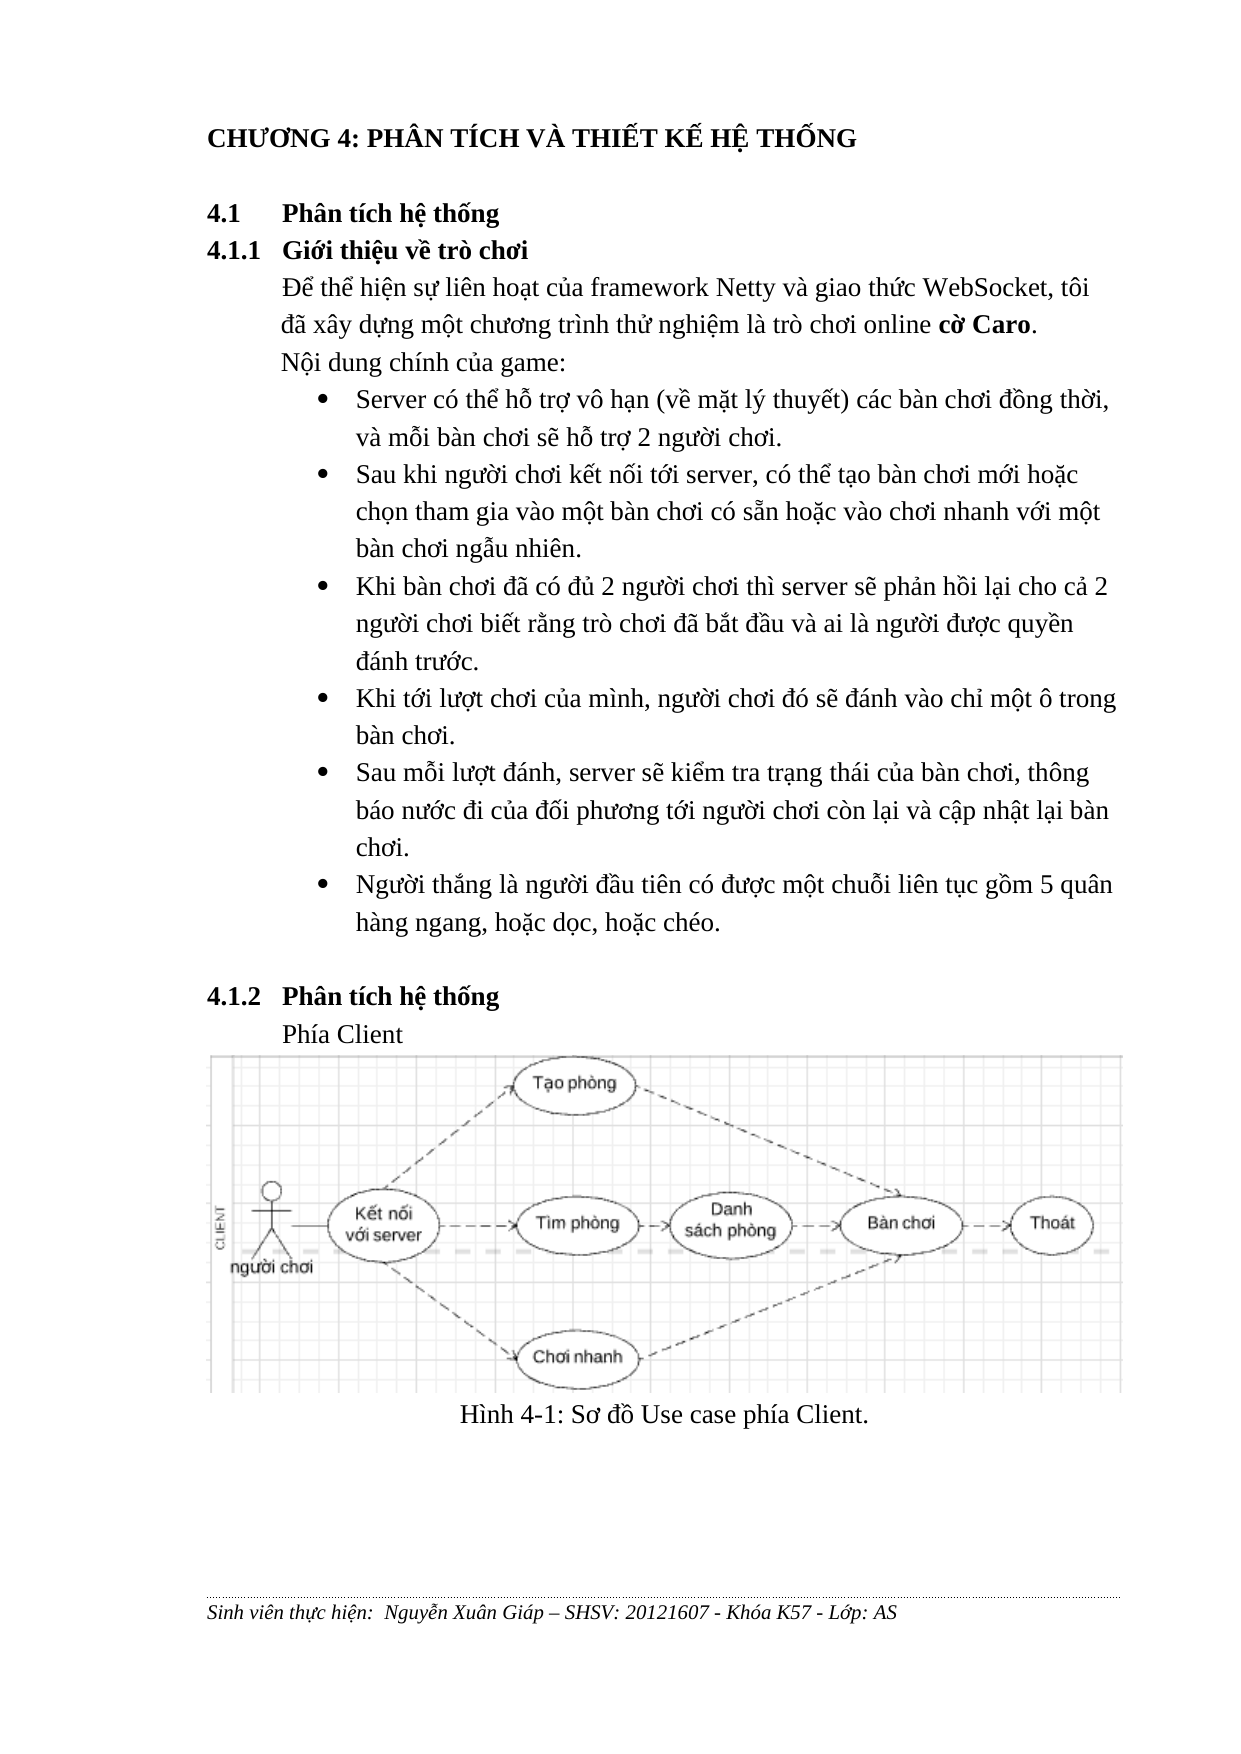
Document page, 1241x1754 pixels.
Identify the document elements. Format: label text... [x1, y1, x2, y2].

list Sau khi người chơi kết nối tới server, có thể tạo bàn chơi mới hoặc chọn tham gia vào một bàn chơi có sẵn hoặc vào chơi nhanh với một bàn chơi ngẫu nhiên. [318, 458, 1122, 564]
list Server có thể hỗ trợ vô hạn (về mặt lý thuyết) các bàn chơi đồng thời, và mỗi bàn chơi sẽ hỗ trợ 2 người chơi. [318, 383, 1122, 452]
list Sau mỗi lượt đánh, server sẽ kiểm tra trạng thái của bàn chơi, thông báo nước đi của đối phương tới người chơi còn lại và cập nhật lại bàn chơi. [318, 757, 1122, 862]
text Hình 4-1: Sơ đồ Use case phía Client. [207, 1398, 1122, 1429]
text Nội dung chính của game: [281, 346, 1122, 377]
text 4.1 Phân tích hệ thống [207, 197, 1122, 228]
list Khi bàn chơi đã có đủ 2 người chơi thì server sẽ phản hồi lại cho cả 2 người chơi biết rằng trò chơi đã bắt đầu và ai là người được quyền đánh trước. [318, 570, 1122, 676]
list Khi tới lượt chơi của mình, người chơi đó sẽ đánh vào chỉ một ô trong bàn chơi. [318, 682, 1122, 750]
picture [206, 1055, 1123, 1393]
text Phía Client [207, 1018, 1122, 1049]
text 4.1.2 Phân tích hệ thống [207, 981, 1122, 1012]
text CHƯƠNG 4: PHÂN TÍCH VÀ THIẾT KẾ HỆ THỐNG [207, 122, 1122, 153]
list Người thắng là người đầu tiên có được một chuỗi liên tục gồm 5 quân hàng ngang, hoặc dọc, hoặc chéo. [318, 868, 1122, 937]
text Để thể hiện sự liên hoạt của framework Netty và giao thức WebSocket, tôi đã xây dựng một chương trình thử nghiệm là trò chơi online cờ Caro. [281, 271, 1122, 340]
text 4.1.1 Giới thiệu về trò chơi [207, 234, 1122, 265]
